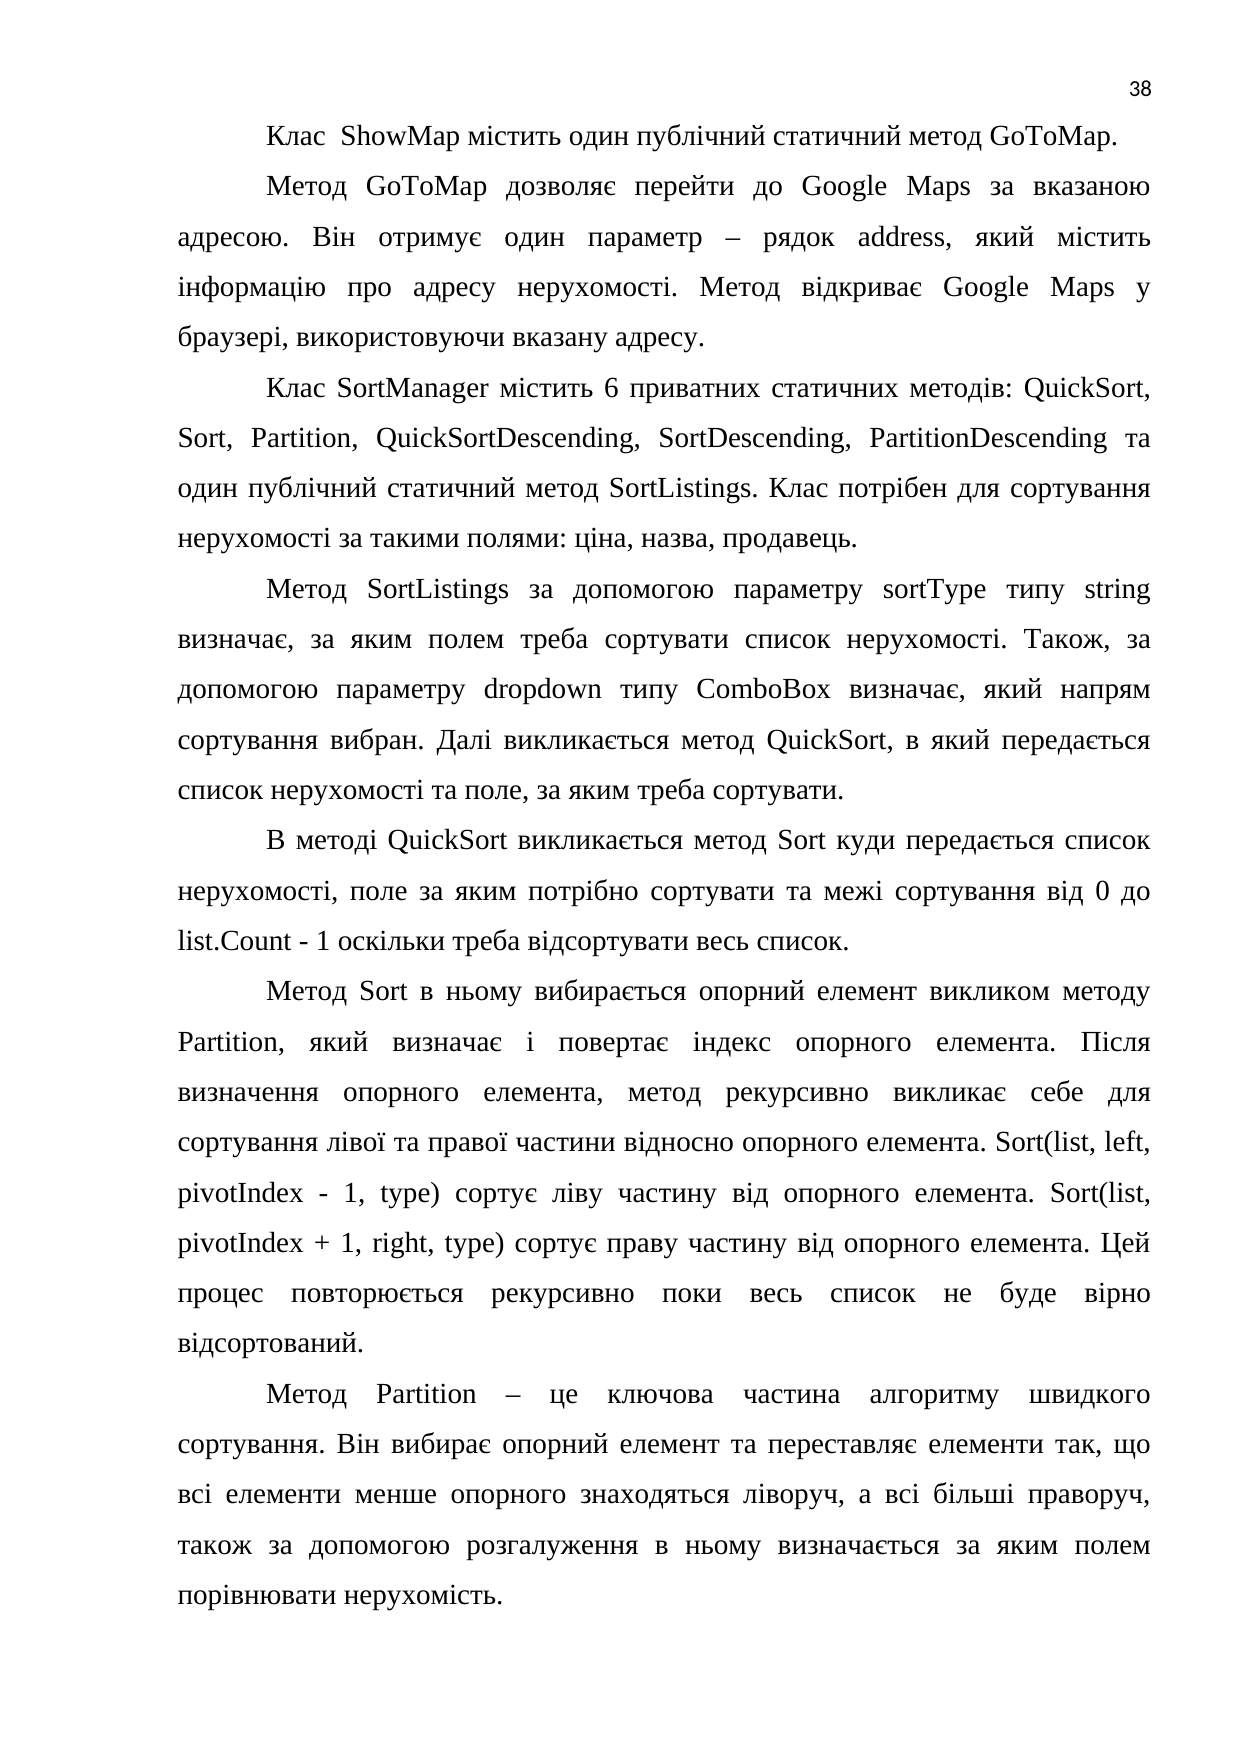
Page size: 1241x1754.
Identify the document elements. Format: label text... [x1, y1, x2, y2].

text В методі QuickSort викликається метод Sort куди передається список нерухомості, поле за яким потрібно сортувати та межі сортування від 0 до list.Count - 1 оскільки треба відсортувати весь список. [177, 822, 1152, 957]
text Метод GoToMap дозволяє перейти до Google Maps за вказаною адресою. Він отримує один параметр – рядок address, який містить інформацію про адресу нерухомості. Метод відкриває Google Maps у браузері, використовуючи вказану адресу. [177, 168, 1152, 353]
text Метод SortListings за допомогою параметру sortType типу string визначає, за яким полем треба сортувати список нерухомості. Також, за допомогою параметру dropdown типу ComboBox визначає, який напрям сортування вибран. Далі викликається метод QuickSort, в який передається список нерухомості та поле, за яким треба сортувати. [177, 571, 1152, 806]
text Клас ShowMap містить один публічний статичний метод GoToMap. [177, 118, 1152, 152]
text Клас SortManager містить 6 приватних статичних методів: QuickSort, Sort, Partition, QuickSortDescending, SortDescending, PartitionDescending та один публічний статичний метод SortListings. Клас потрібен для сортування нерухомості за такими полями: ціна, назва, продавець. [177, 370, 1152, 554]
text Метод Sort в ньому вибирається опорний елемент викликом методу Partition, який визначає і повертає індекс опорного елемента. Після визначення опорного елемента, метод рекурсивно викликає себе для сортування лівої та правої частини відносно опорного елемента. Sort(list, left, pivotIndex - 1, type) сортує ліву частину від опорного елемента. Sort(list, pivotIndex + 1, right, type) сортує праву частину від опорного елемента. Цей процес повторюється рекурсивно поки весь список не буде вірно відсортований. [177, 973, 1152, 1359]
text Метод Partition – це ключова частина алгоритму швидкого сортування. Він вибирає опорний елемент та переставляє елементи так, що всі елементи менше опорного знаходяться ліворуч, а всі більші праворуч, також за допомогою розгалуження в ньому визначається за яким полем порівнювати нерухомість. [177, 1376, 1152, 1611]
